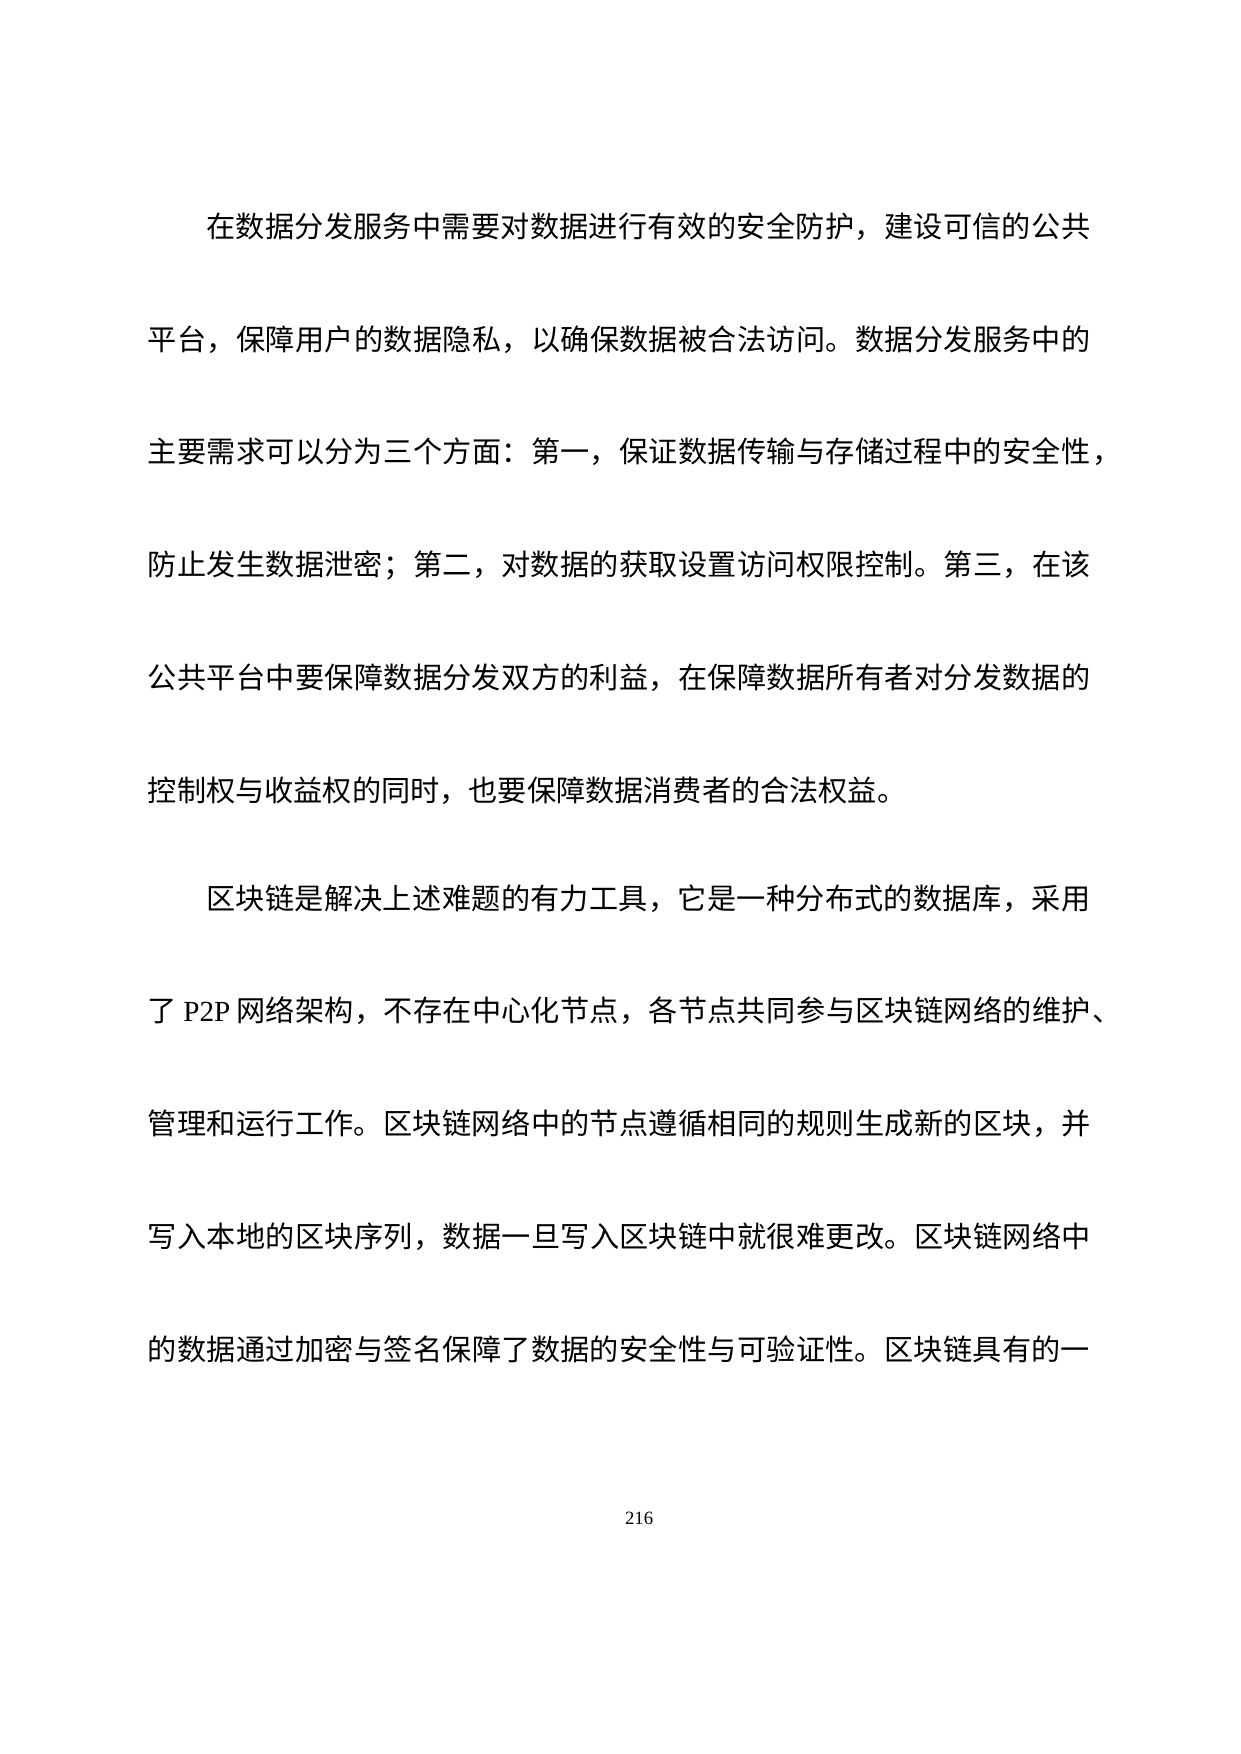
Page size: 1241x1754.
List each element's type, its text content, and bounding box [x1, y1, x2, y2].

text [148, 862, 1092, 1381]
text 在数据分发服务中需要对数据进行有效的安全防护，建设可信的公共平台，保障用户的数据隐私，以确保数据被合法访问。数据分发服务中的主要需求可以分为三个方面：第一，保证数据传输与存储过程中的安全性，防止发生数据泄密；第二，对数据的获取设置访问权限控制。第三，在该公共平台中要保障数据分发双方的利益，在保障数据所有者对分发数据的控制权与收益权的同时，也要保障数据消费者的合法权益。 [148, 191, 1092, 822]
